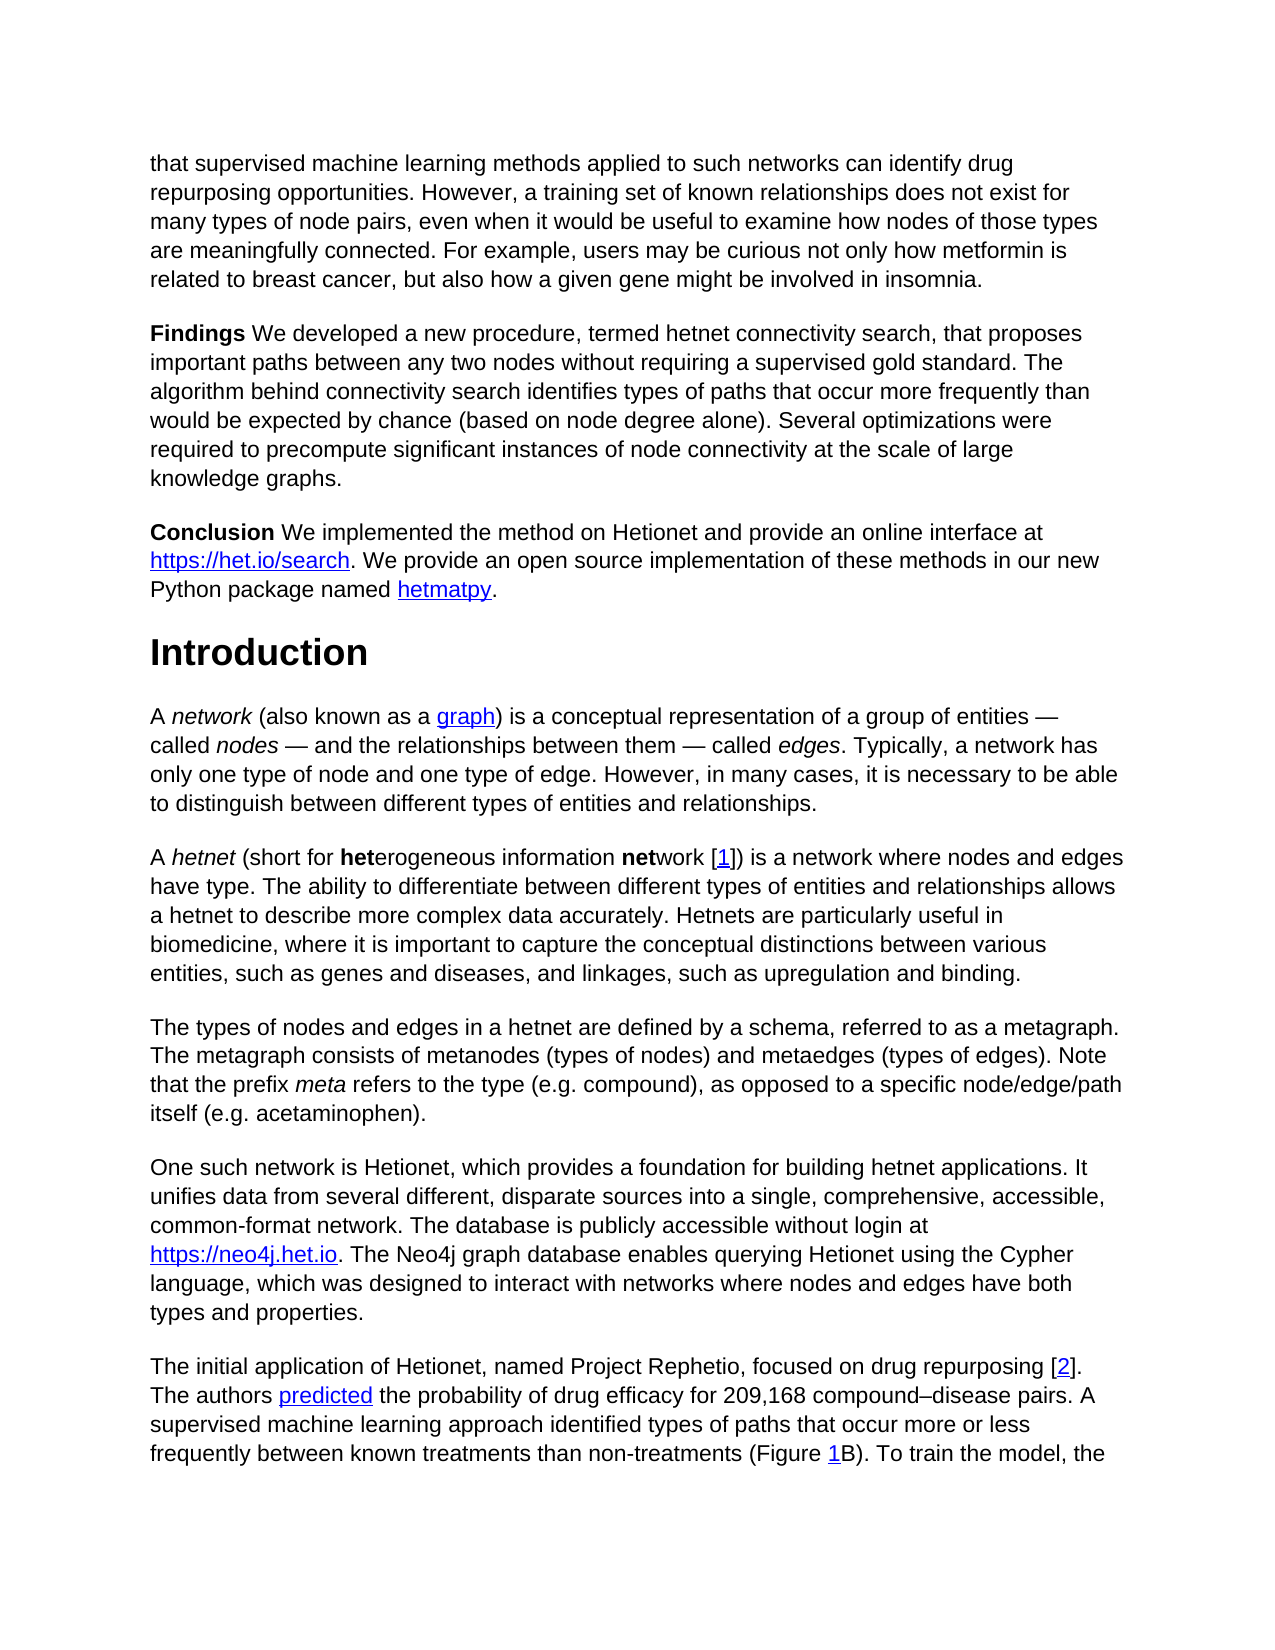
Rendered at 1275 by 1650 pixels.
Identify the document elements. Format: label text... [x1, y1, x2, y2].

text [150, 1353, 1125, 1466]
text Findings We developed a new procedure, termed hetnet connectivity search, that proposes important paths between any two nodes without requiring a supervised gold standard. The algorithm behind connectivity search identifies types of paths that occur more frequently than would be expected by chance (based on node degree alone). Several optimizations were required to precompute significant instances of node connectivity at the scale of large knowledge graphs. [150, 320, 1125, 491]
text One such network is Hetionet, which provides a foundation for building hetnet applications. It unifies data from several different, disparate sources into a single, comprehensive, accessible, common-format network. The database is publicly accessible without login at https://neo4j.het.io. The Neo4j graph database enables querying Hetionet using the Cypher language, which was designed to interact with networks where nodes and edges have both types and properties. [150, 1154, 1125, 1325]
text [150, 150, 1125, 292]
text The types of nodes and edges in a hetnet are defined by a schema, referred to as a metagraph. The metagraph consists of metanodes (types of nodes) and metaedges (types of edges). Note that the prefix meta refers to the type (e.g. compound), as opposed to a specific node/edge/path itself (e.g. acetaminophen). [150, 1013, 1125, 1127]
subtitle Introduction [150, 630, 1125, 673]
text A network (also known as a graph) is a conceptual representation of a group of entities — called nodes — and the relationships between them — called edges. Typically, a network has only one type of node and one type of edge. However, in many cases, it is necessary to be able to distinguish between different types of entities and relationships. [150, 703, 1125, 816]
text Conclusion We implemented the method on Hetionet and provide an online interface at https://het.io/search. We provide an open source implementation of these methods in our new Python package named hetmatpy. [150, 518, 1125, 603]
text A hetnet (short for heterogeneous information network [1]) is a network where nodes and edges have type. The ability to differentiate between different types of entities and relationships allows a hetnet to describe more complex data accurately. Hetnets are particularly useful in biomedicine, where it is important to capture the conceptual distinctions between various entities, such as genes and diseases, and linkages, such as upregulation and binding. [150, 844, 1125, 986]
